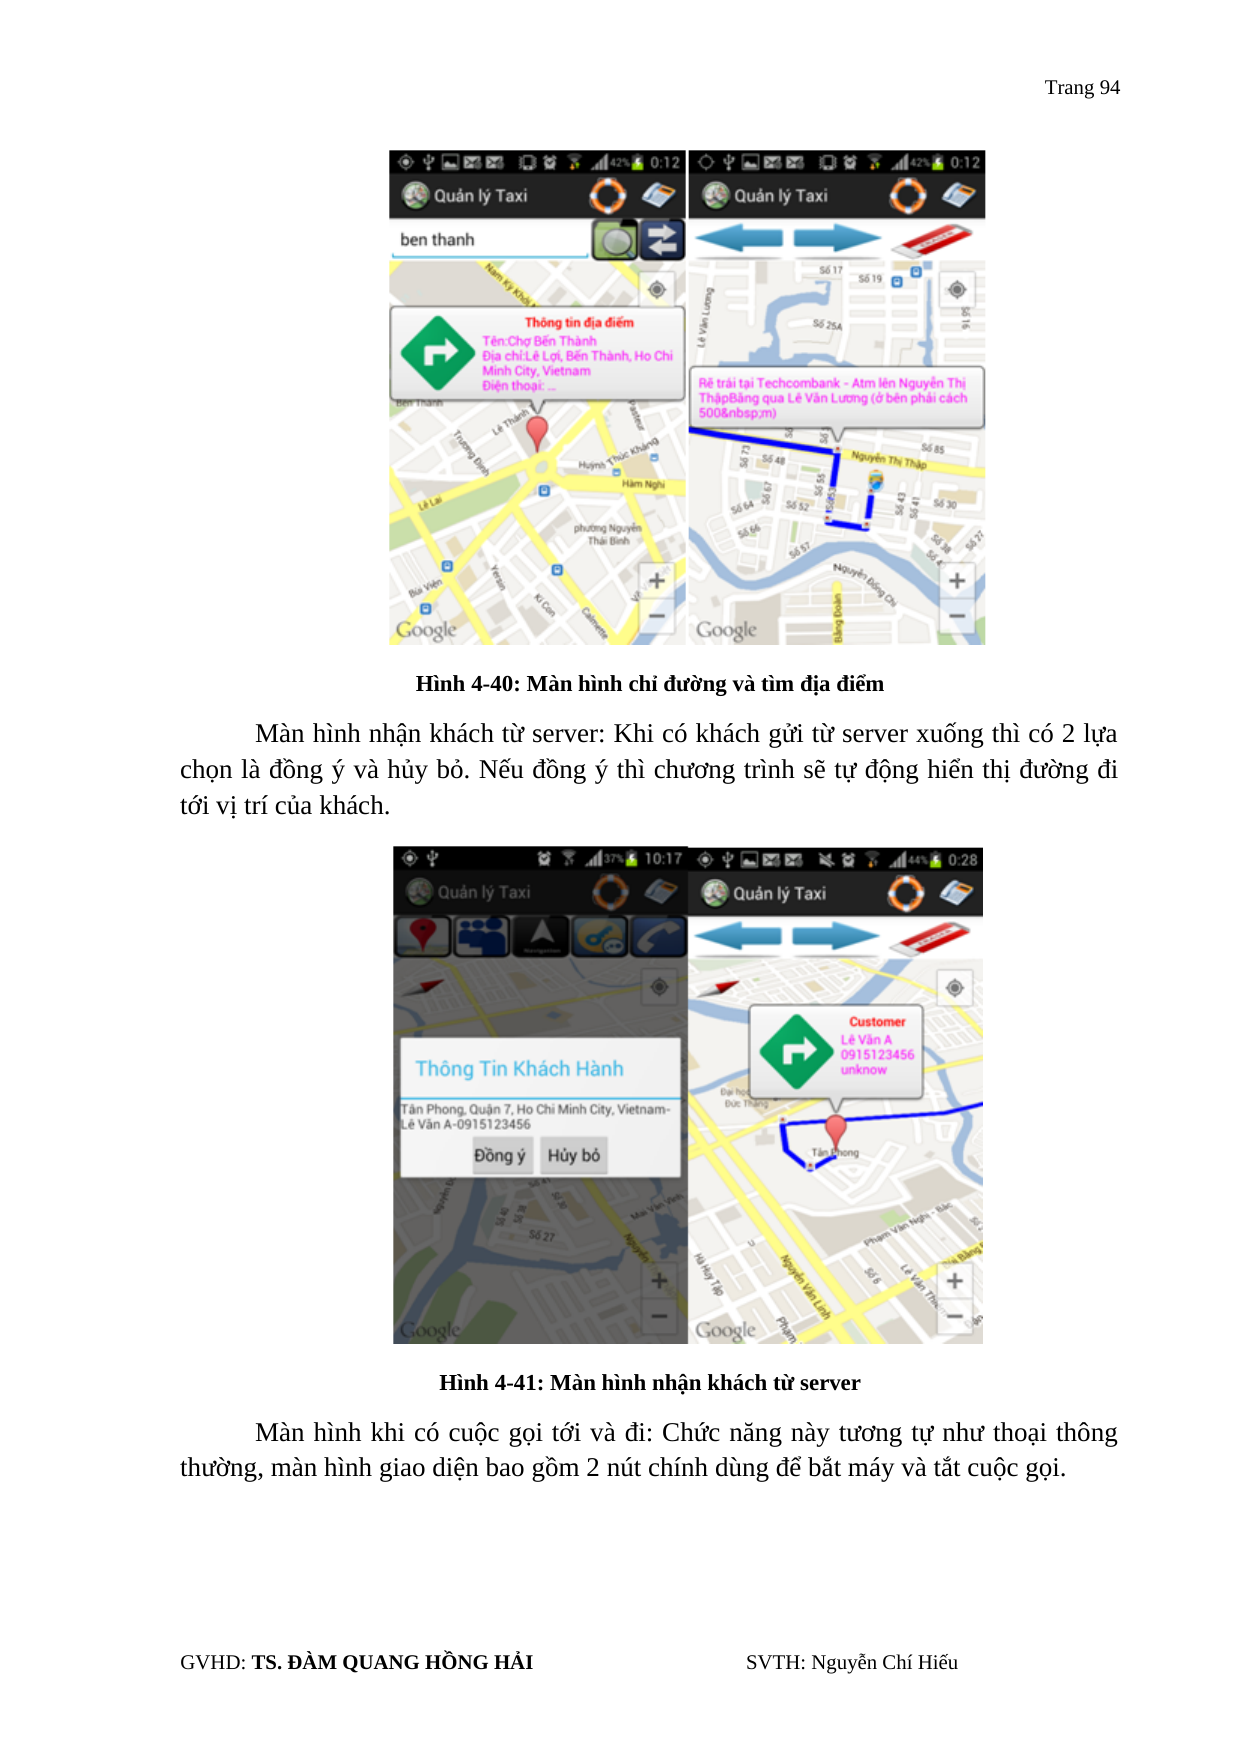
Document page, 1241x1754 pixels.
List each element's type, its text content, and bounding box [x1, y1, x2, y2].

text Màn hình nhận khách từ server: Khi có khách gửi từ server xuống thì có 2 lựa chọn là đồng ý và hủy bỏ. Nếu đồng ý thì chương trình sẽ tự động hiển thị đường đi tới vị trí của khách. [180, 717, 1120, 820]
picture [392, 845, 983, 1344]
text Màn hình khi có cuộc gọi tới và đi: Chức năng này tương tự như thoại thông thường, màn hình giao diện bao gồm 2 nút chính dùng để bắt máy và tắt cuộc gọi. [180, 1416, 1120, 1483]
picture [388, 150, 987, 645]
